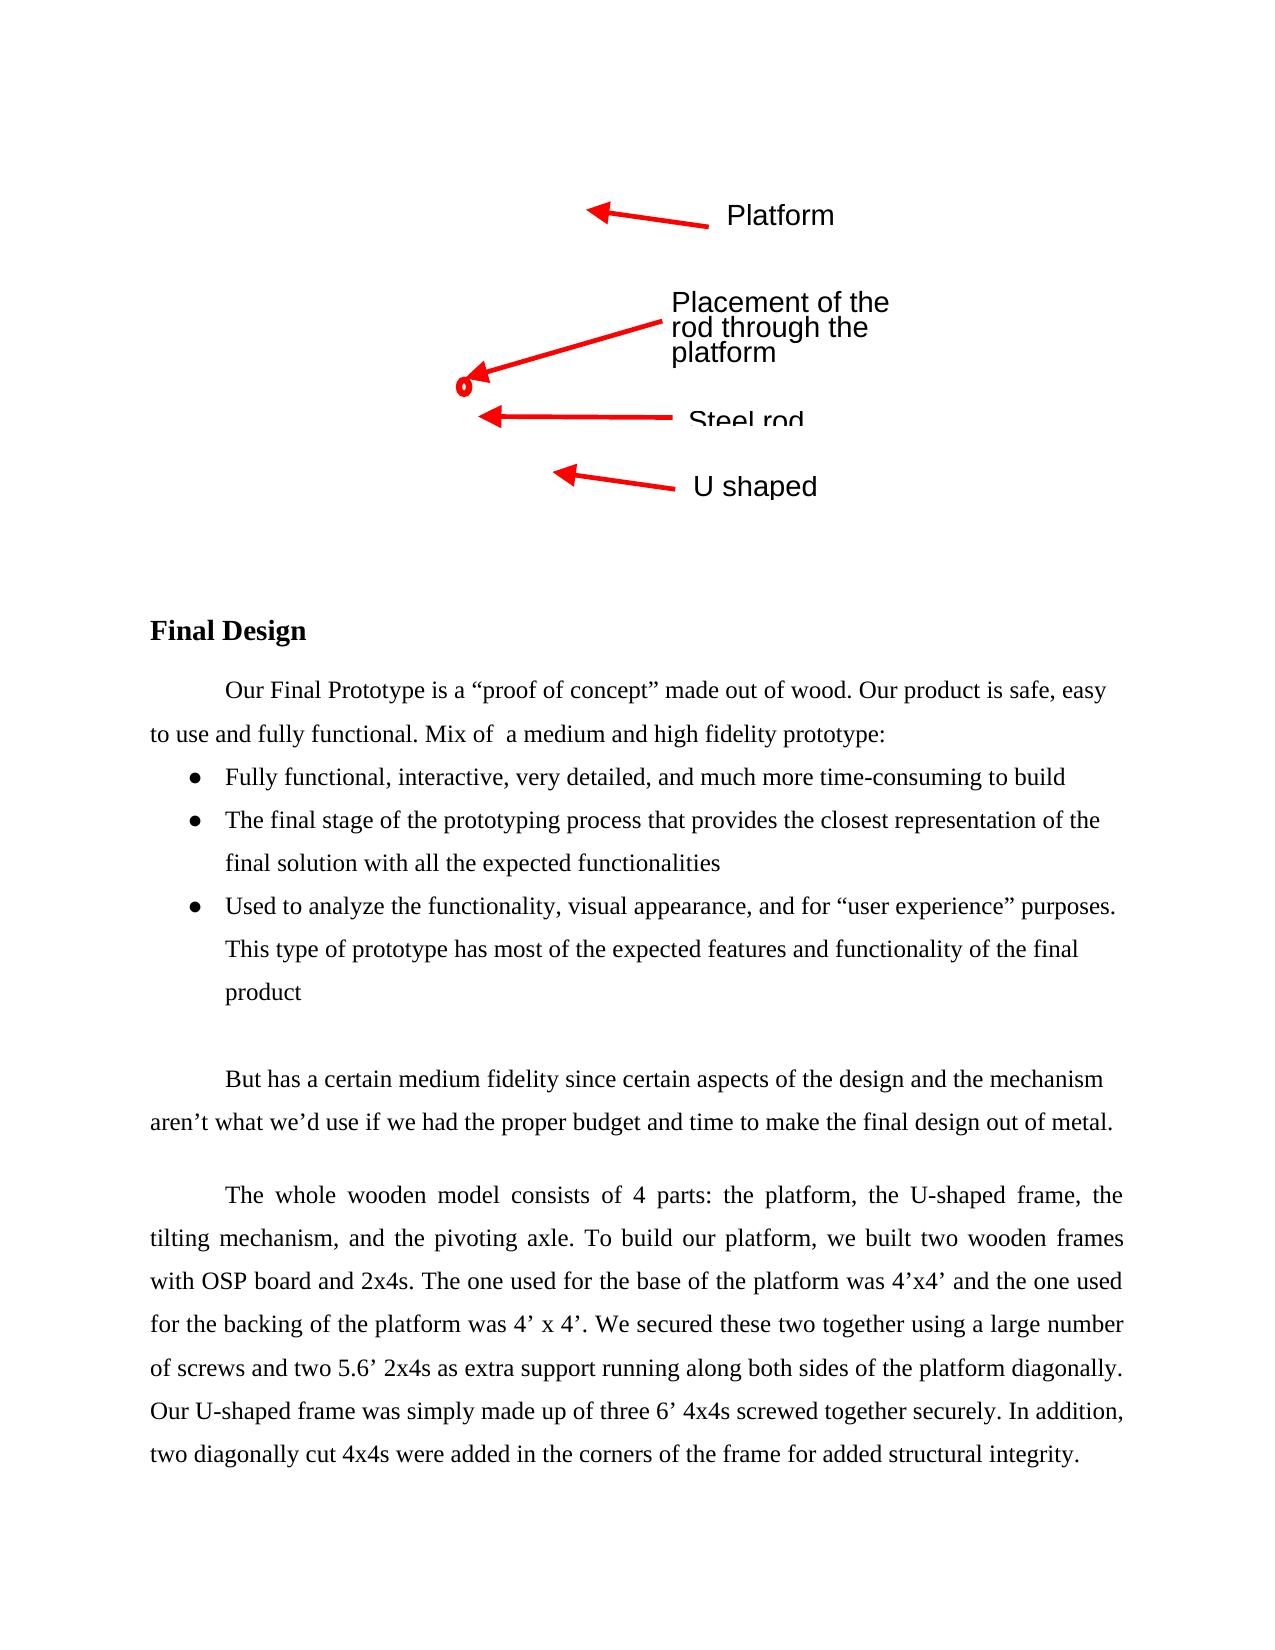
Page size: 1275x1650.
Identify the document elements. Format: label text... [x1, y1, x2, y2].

list Used to analyze the functionality, visual appearance, and for “user experience” purposes. This type of prototype has most of the expected features and functionality of the final product [187, 891, 1125, 1006]
subtitle Final Design [150, 613, 1125, 646]
text But has a certain medium fidelity since certain aspects of the design and the mechanism aren’t what we’d use if we had the proper budget and time to make the final design out of metal. [150, 1064, 1125, 1136]
list The final stage of the prototyping process that provides the closest representation of the final solution with all the expected functionalities [187, 805, 1125, 877]
text Our Final Prototype is a “proof of concept” made out of wood. Our product is safe, easy to use and fully functional. Mix of a medium and high fidelity prototype: [150, 676, 1125, 747]
list Fully functional, interactive, very detailed, and much more time-consuming to build [187, 762, 1125, 791]
text The whole wooden model consists of 4 parts: the platform, the U-shaped frame, the tilting mechanism, and the pivoting axle. To build our platform, we built two wooden frames with OSP board and 2x4s. The one used for the base of the platform was 4’x4’ and the one used for the backing of the platform was 4’ x 4’. We secured these two together using a large number of screws and two 5.6’ 2x4s as extra support running along both sides of the platform diagonally. Our U-shaped frame was simply made up of three 6’ 4x4s screwed together securely. In addition, two diagonally cut 4x4s were added in the corners of the frame for added structural integrity. [150, 1180, 1125, 1468]
